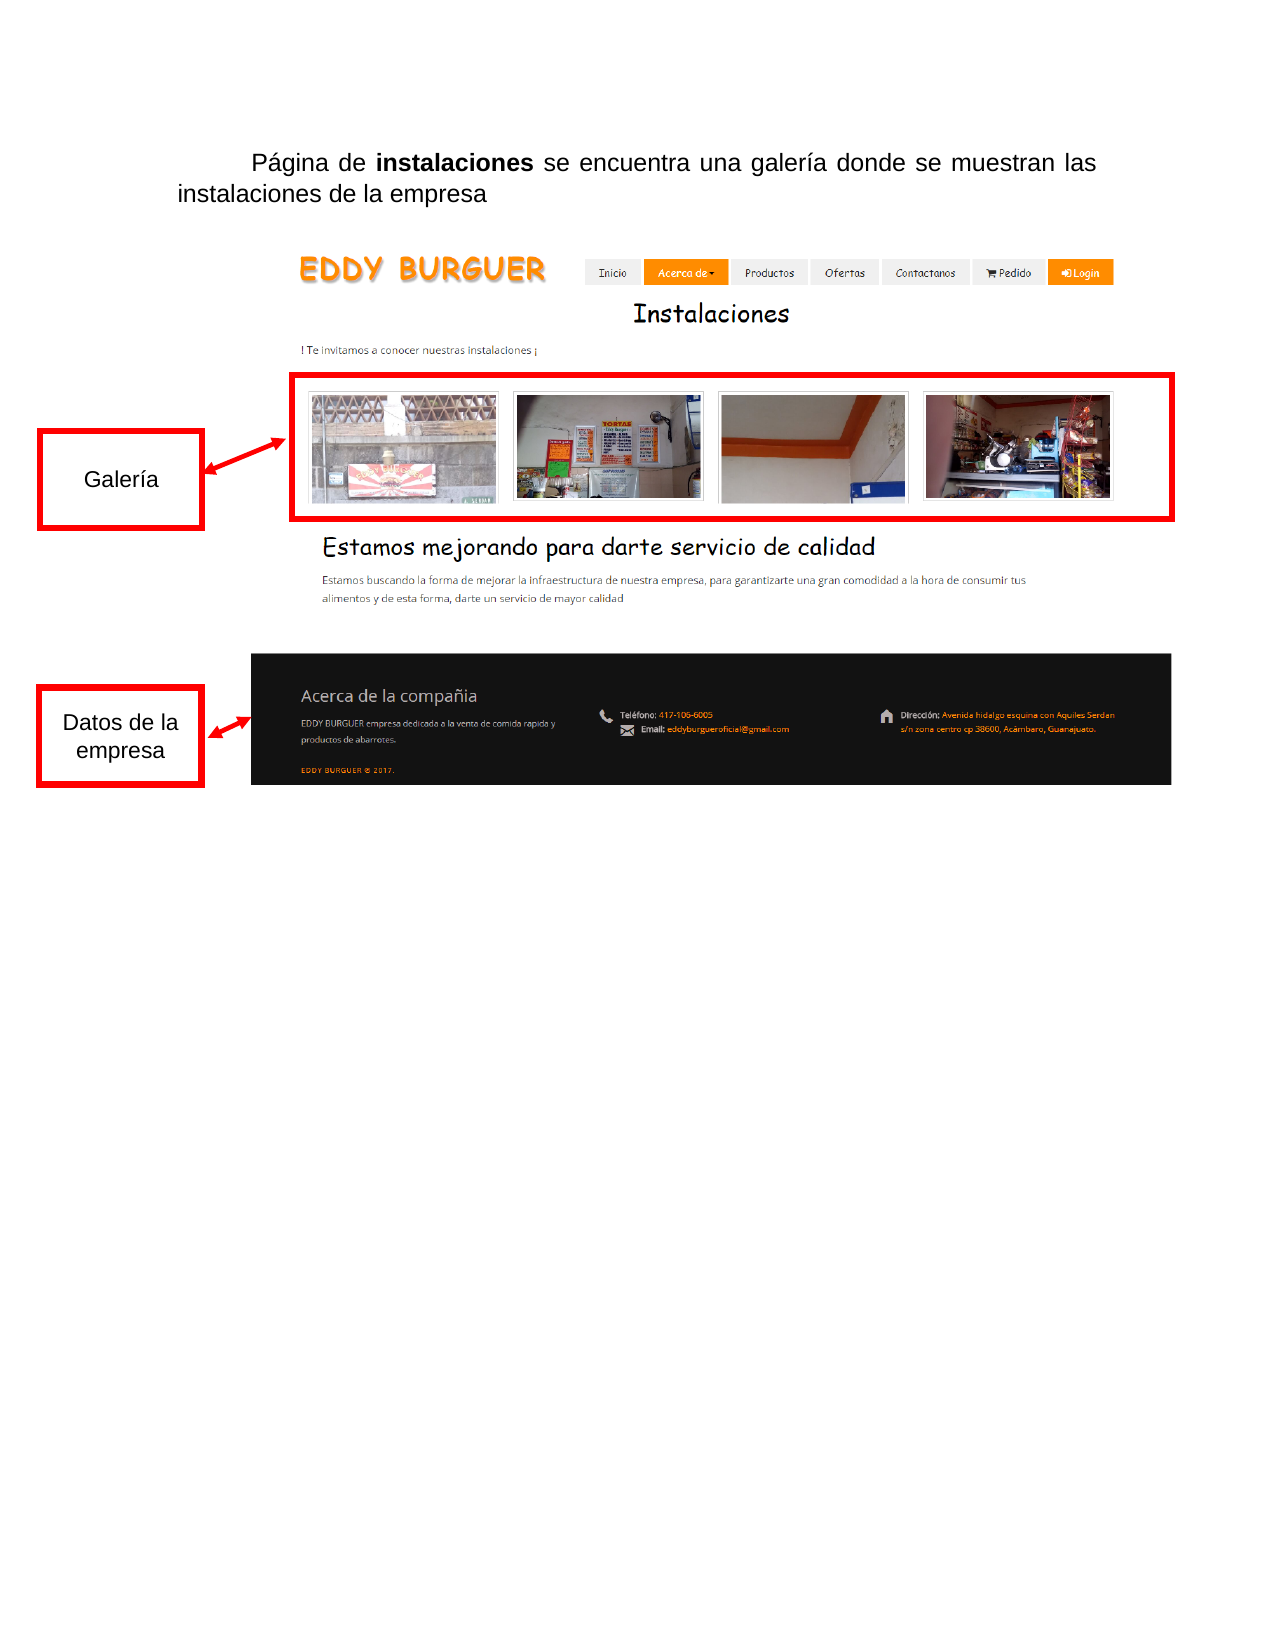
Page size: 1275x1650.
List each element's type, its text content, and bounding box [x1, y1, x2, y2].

picture [295, 378, 1169, 516]
picture [251, 226, 1172, 785]
text Página de instalaciones se encuentra una galería donde se muestran las instalaciones de la empresa [177, 148, 1098, 207]
